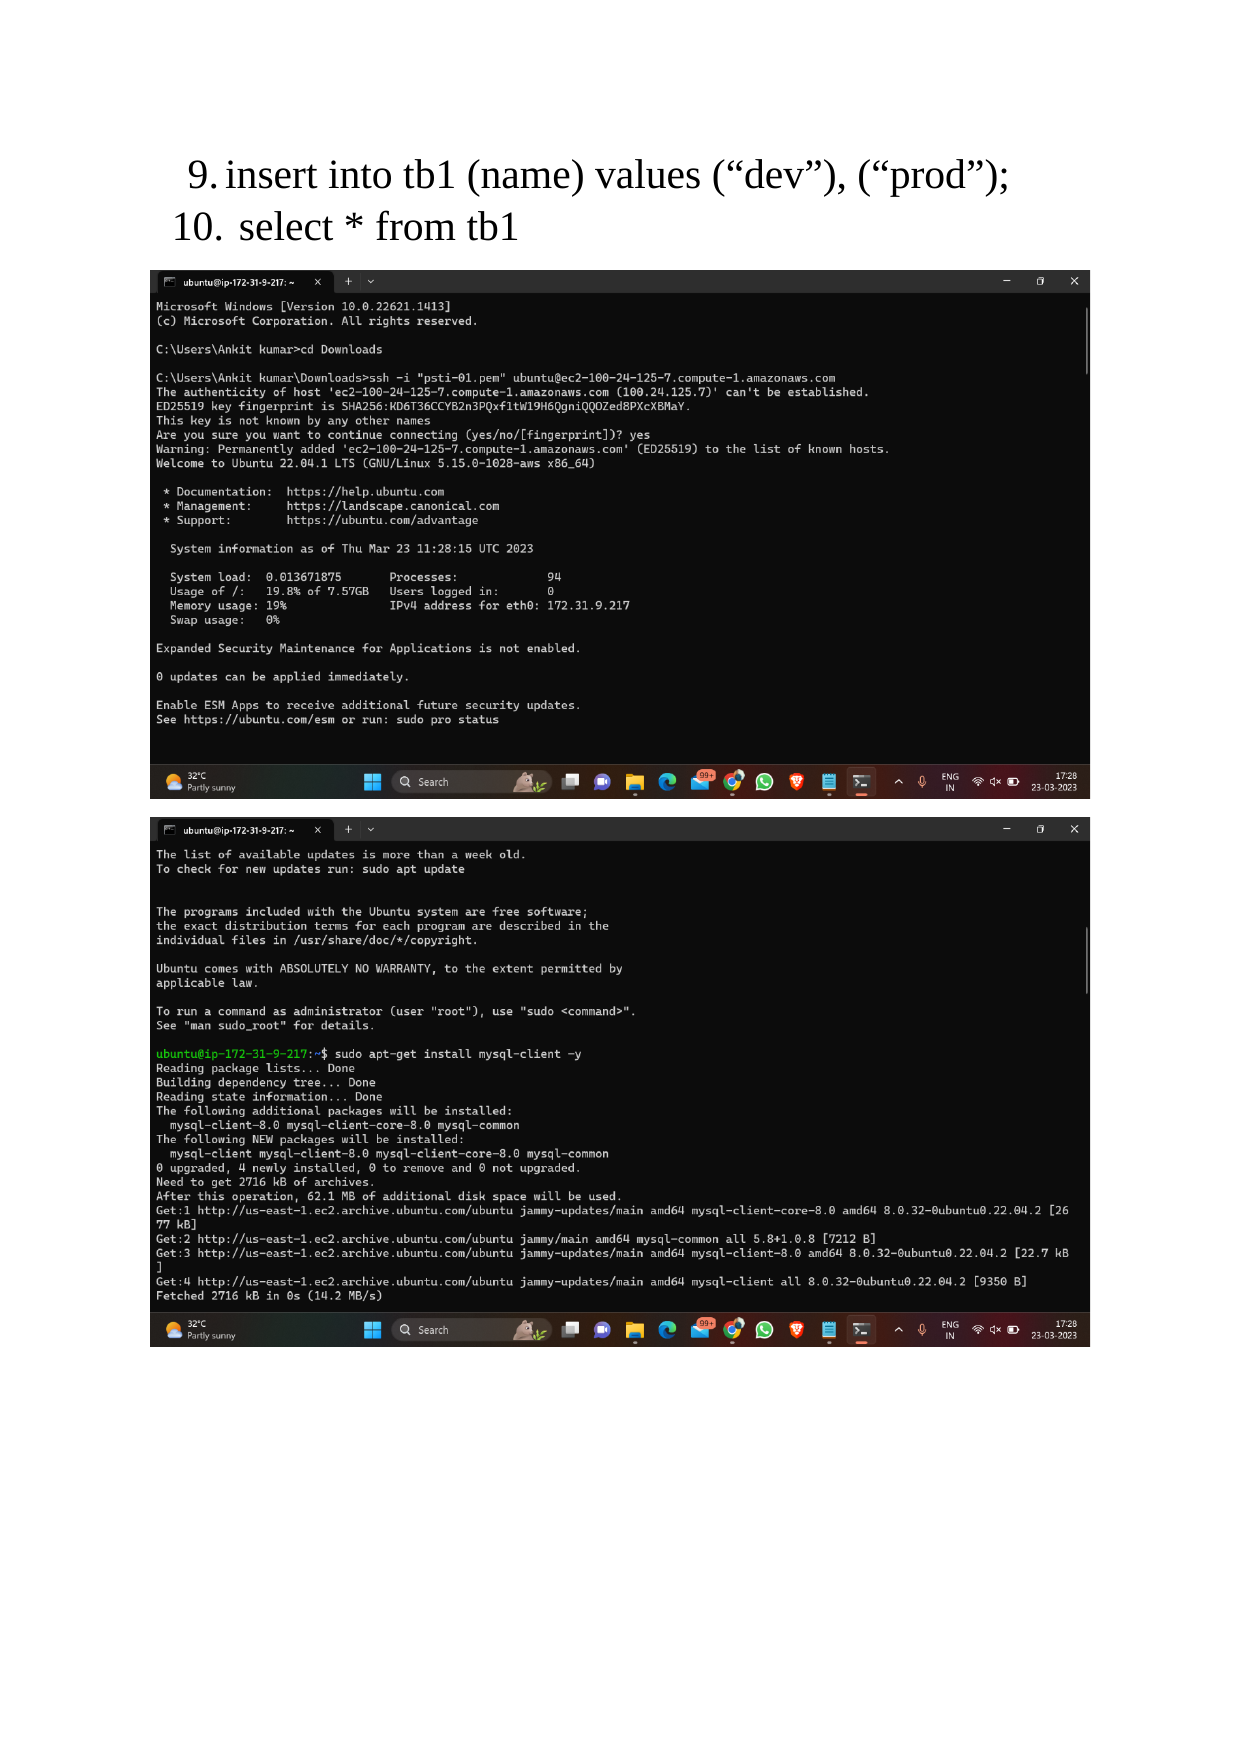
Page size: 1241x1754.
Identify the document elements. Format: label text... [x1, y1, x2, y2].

list select * from tb1 [172, 202, 1090, 249]
picture [150, 817, 1091, 1347]
picture [150, 270, 1091, 799]
list insert into tb1 (name) values (“dev”), (“prod”); [187, 150, 1090, 198]
